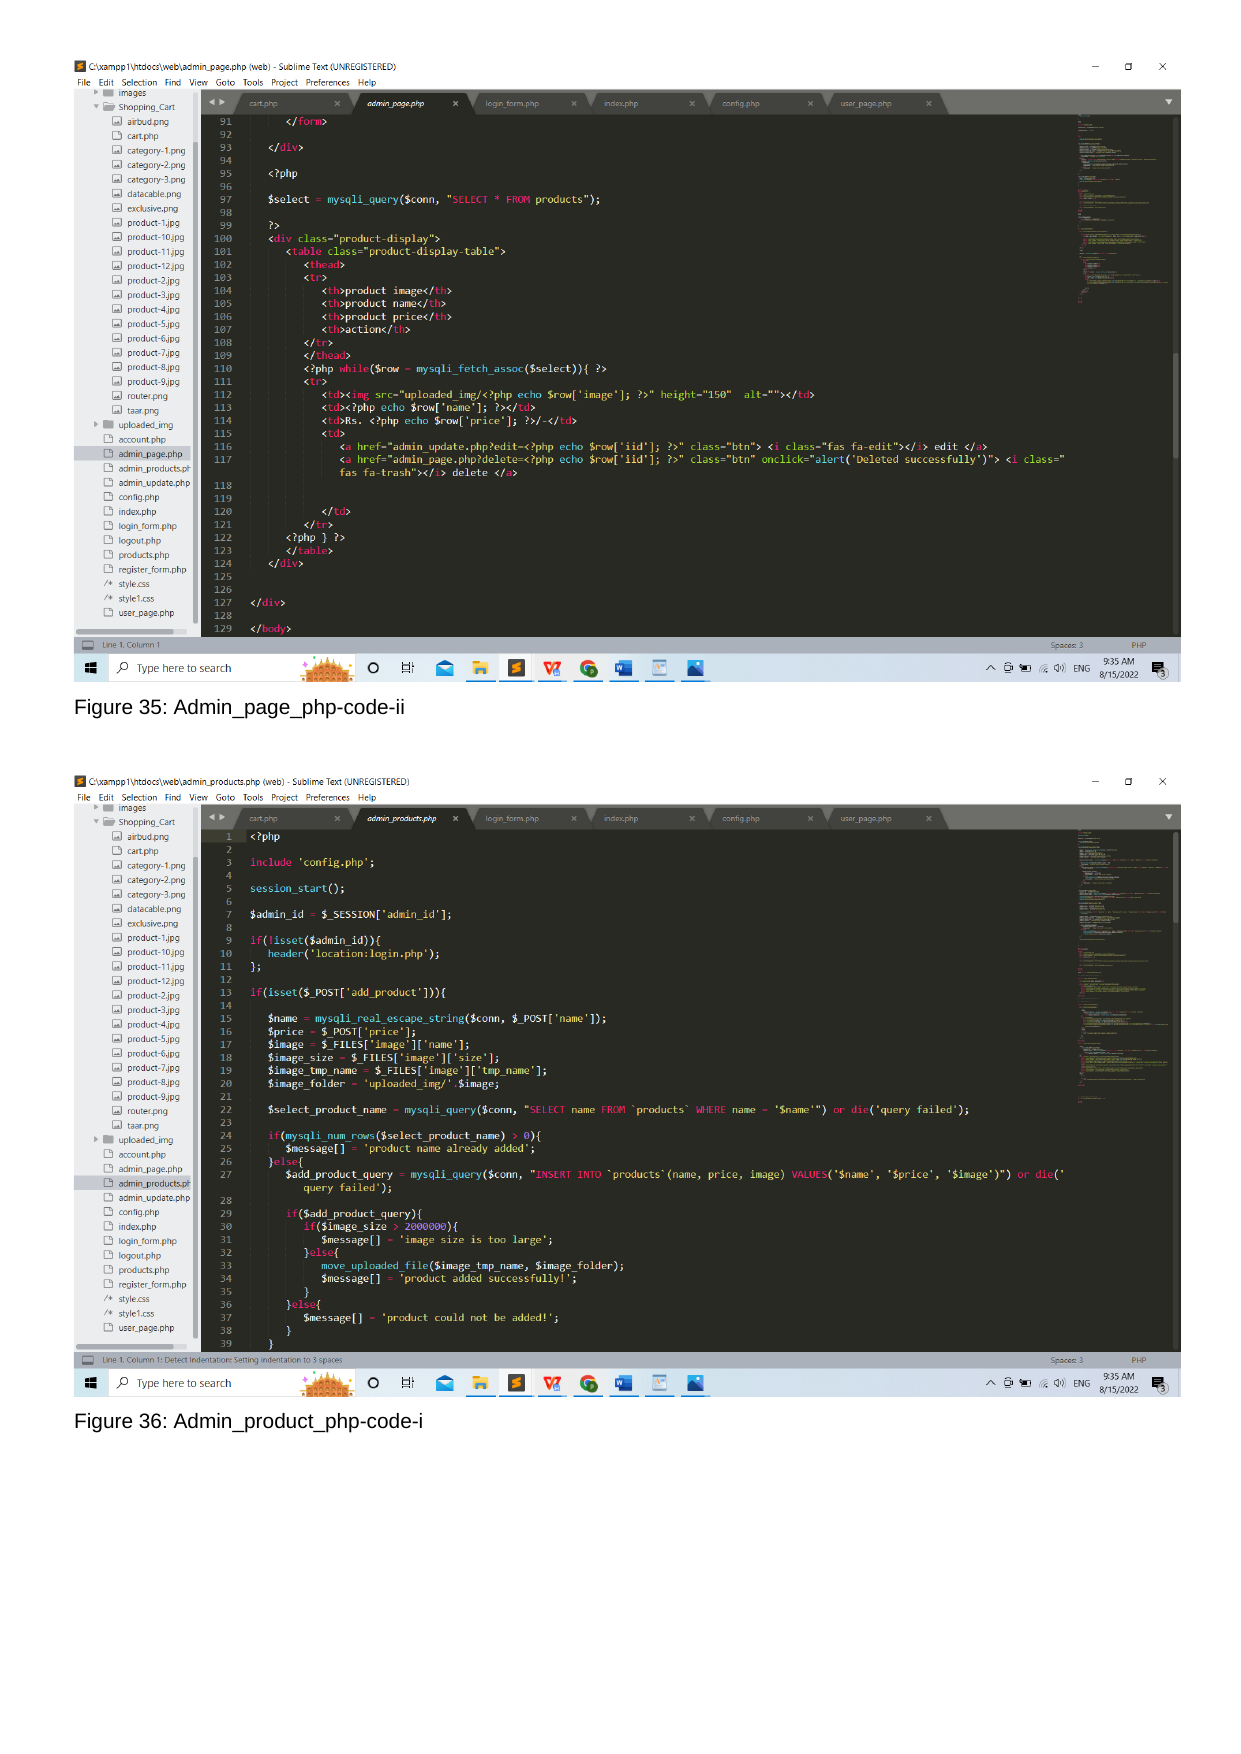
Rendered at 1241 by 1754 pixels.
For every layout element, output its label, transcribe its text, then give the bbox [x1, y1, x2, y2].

text Figure 35: Admin_page_php-code-ii [74, 694, 1181, 718]
picture [73, 773, 1181, 1397]
text Figure 36: Admin_product_php-code-i [74, 1409, 1181, 1433]
picture [73, 59, 1181, 682]
